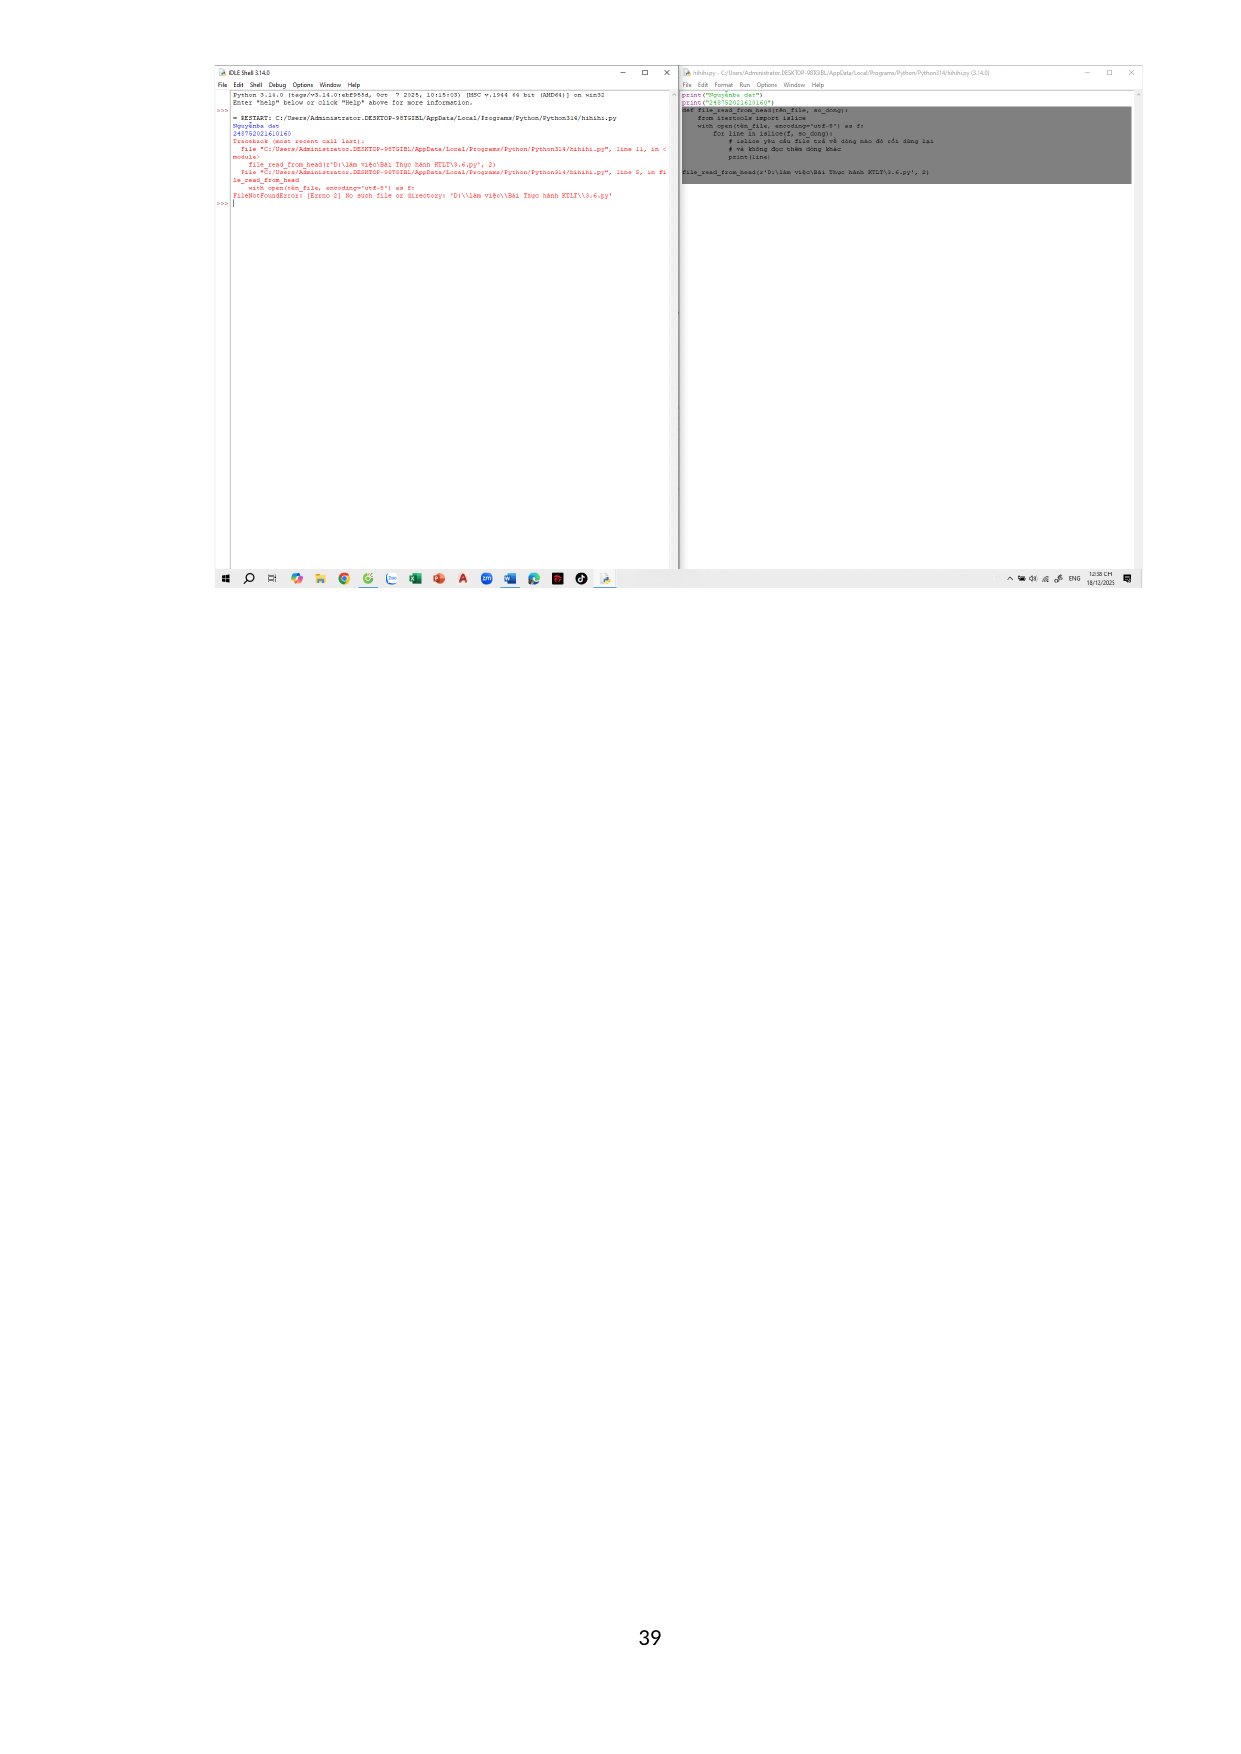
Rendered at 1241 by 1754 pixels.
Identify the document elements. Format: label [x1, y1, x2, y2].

picture [214, 65, 1143, 588]
